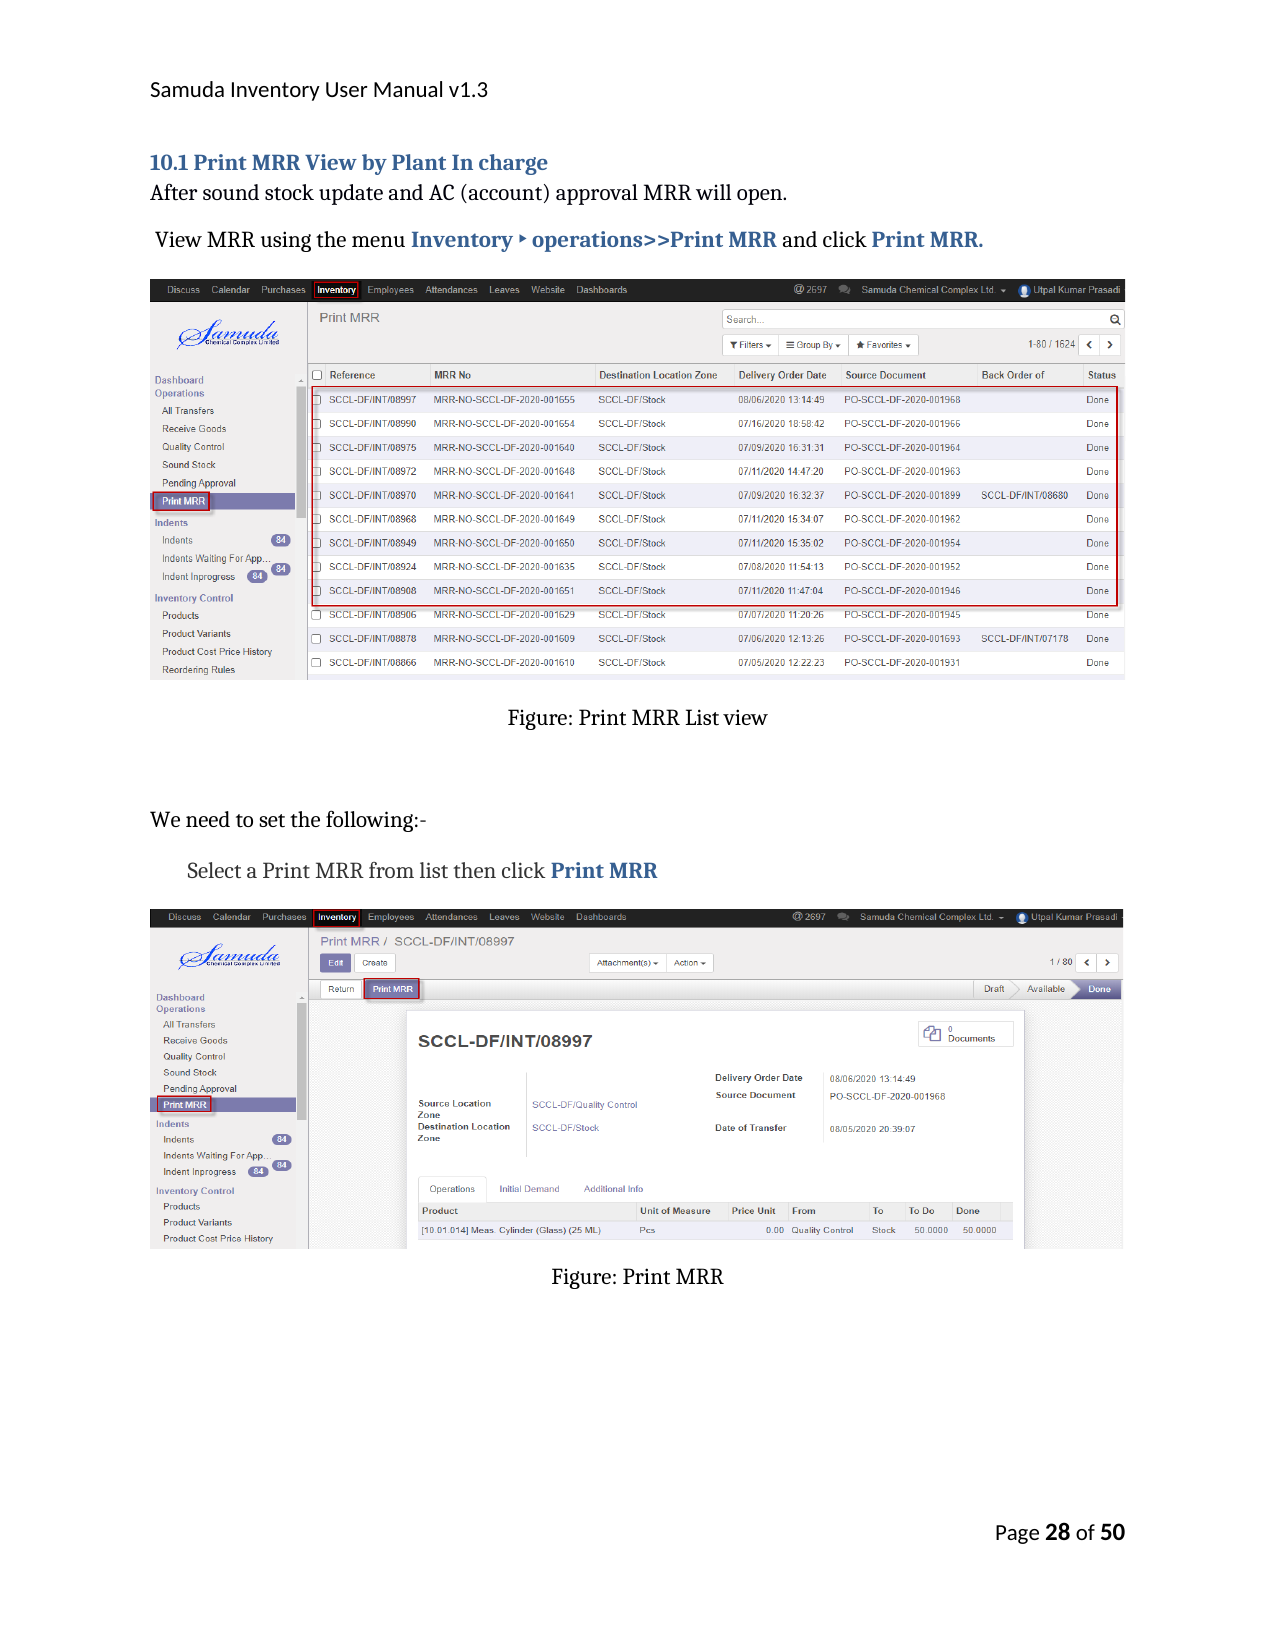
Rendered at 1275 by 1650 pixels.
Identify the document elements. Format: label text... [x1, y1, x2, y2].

text We need to set the following:- [150, 807, 1125, 833]
text View MRR using the menu Inventory ‣ operations>>Print MRR and click Print MRR. [150, 223, 518, 254]
text View MRR using the menu Inventory ‣ operations>>Print MRR and click Print MRR. [527, 223, 1125, 254]
text Figure: Print MRR [150, 1264, 1125, 1290]
picture [150, 909, 1124, 1249]
text Select a Print MRR from list then click Print MRR [187, 858, 1125, 884]
subtitle 10.1 Print MRR View by Plant In charge [150, 150, 1125, 176]
picture [150, 279, 1125, 680]
text Figure: Print MRR List view [150, 705, 1125, 731]
text After sound stock update and AC (account) approval MRR will open. [150, 180, 1125, 207]
